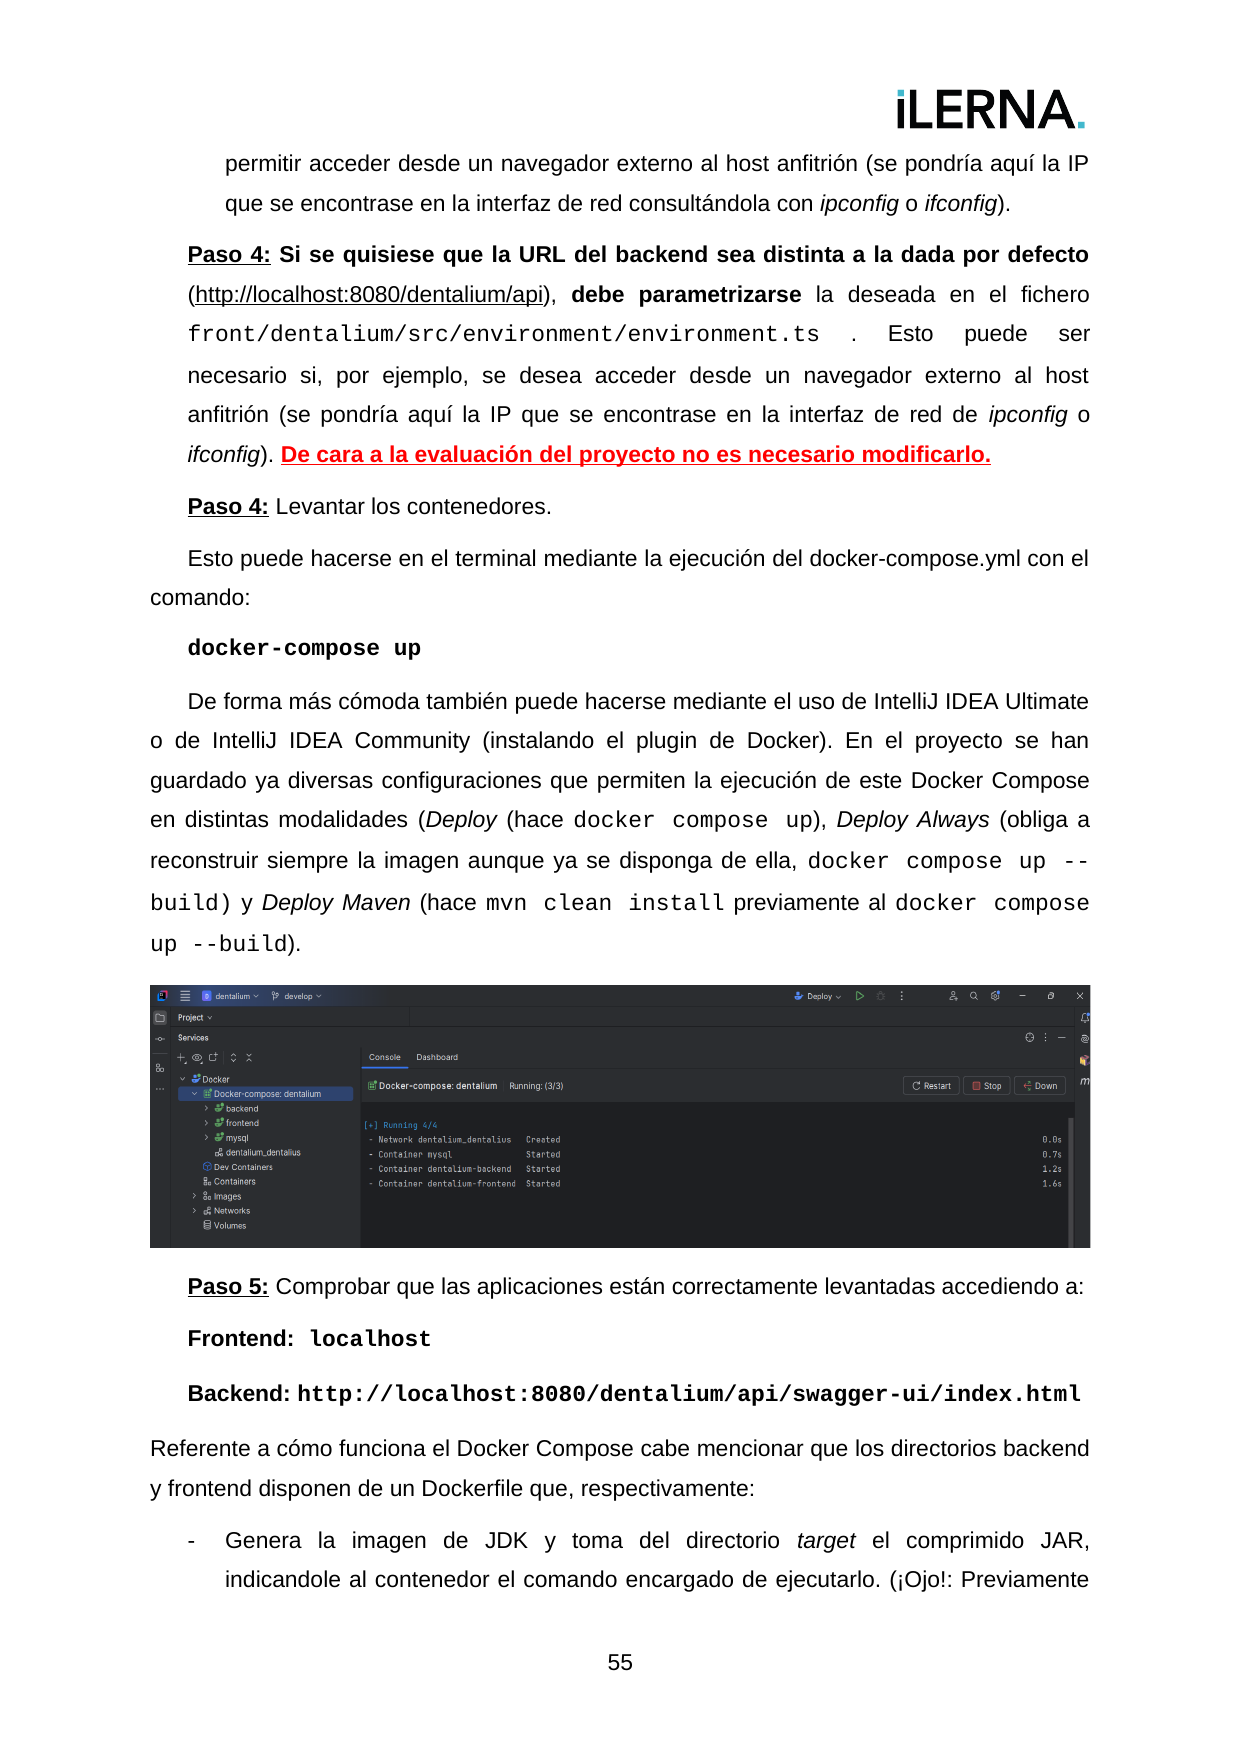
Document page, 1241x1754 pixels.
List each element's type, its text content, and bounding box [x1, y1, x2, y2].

text Paso 4: Si se quisiese que la URL del backend sea distinta a la dada por defecto (http://localhost:8080/dentalium/api), debe parametrizarse la deseada en el fichero front/dentalium/src/environment/environment.ts . Esto puede ser necesario si, por ejemplo, se desea acceder desde un navegador externo al host anfitrión (se pondría aquí la IP que se encontrase en la interfaz de red de ipconfig o ifconfig). De cara a la evaluación del proyecto no es necesario modificarlo. [187, 241, 1090, 467]
text Backend: http://localhost:8080/dentalium/api/swagger-ui/index.html [150, 1380, 1090, 1408]
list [187, 1527, 1090, 1592]
text Referente a cómo funciona el Docker Compose cabe mencionar que los directorios backend y frontend disponen de un Dockerfile que, respectivamente: [150, 1435, 1090, 1501]
text Paso 5: Comprobar que las aplicaciones están correctamente levantadas accediendo a: [150, 1273, 1090, 1299]
picture [891, 87, 1091, 131]
text Paso 4: Levantar los contenedores. [150, 493, 1090, 519]
text Frontend: localhost [150, 1325, 1090, 1353]
picture [150, 985, 1091, 1248]
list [187, 150, 1090, 216]
text Esto puede hacerse en el terminal mediante la ejecución del docker-compose.yml con el comando: [150, 545, 1090, 611]
text docker-compose up [150, 636, 1090, 662]
text De forma más cómoda también puede hacerse mediante el uso de IntelliJ IDEA Ultimate o de IntelliJ IDEA Community (instalando el plugin de Docker). En el proyecto se han guardado ya diversas configuraciones que permiten la ejecución de este Docker Compose en distintas modalidades (Deploy (hace docker compose up), Deploy Always (obliga a reconstruir siempre la imagen aunque ya se disponga de ella, docker compose up --build) y Deploy Maven (hace mvn clean install previamente al docker compose up --build). [150, 688, 1090, 959]
